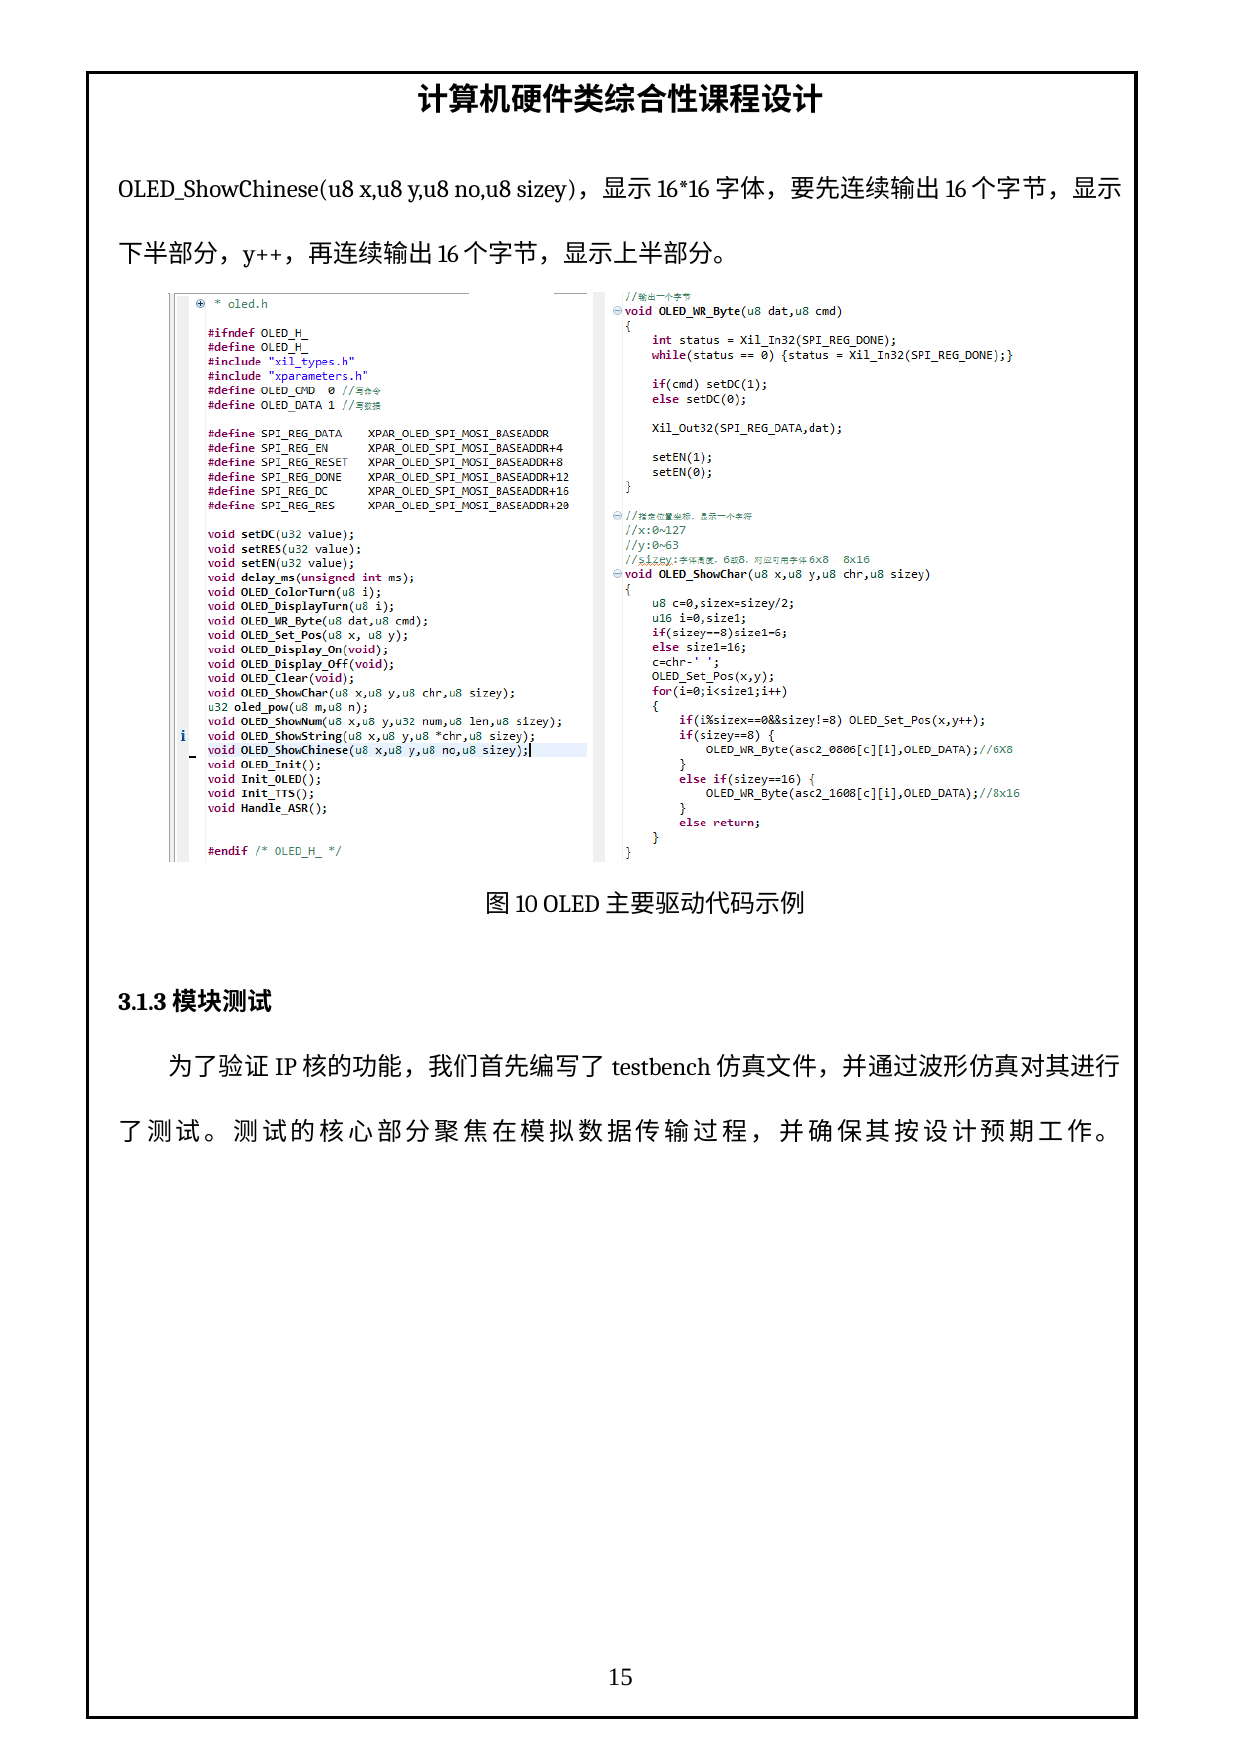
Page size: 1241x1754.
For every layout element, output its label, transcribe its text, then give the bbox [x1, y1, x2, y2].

text 图10 OLED主要驱动代码示例 [118, 869, 1122, 934]
text 3.1.3 模块测试 [118, 967, 1122, 1032]
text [118, 154, 1122, 284]
picture [168, 293, 587, 862]
text 为了验证IP核的功能，我们首先编写了testbench仿真文件，并通过波形仿真对其进行了测试。测试的核心部分聚焦在模拟数据传输过程，并确保其按设计预期工作。 [118, 1032, 1122, 1162]
picture [592, 292, 1033, 862]
